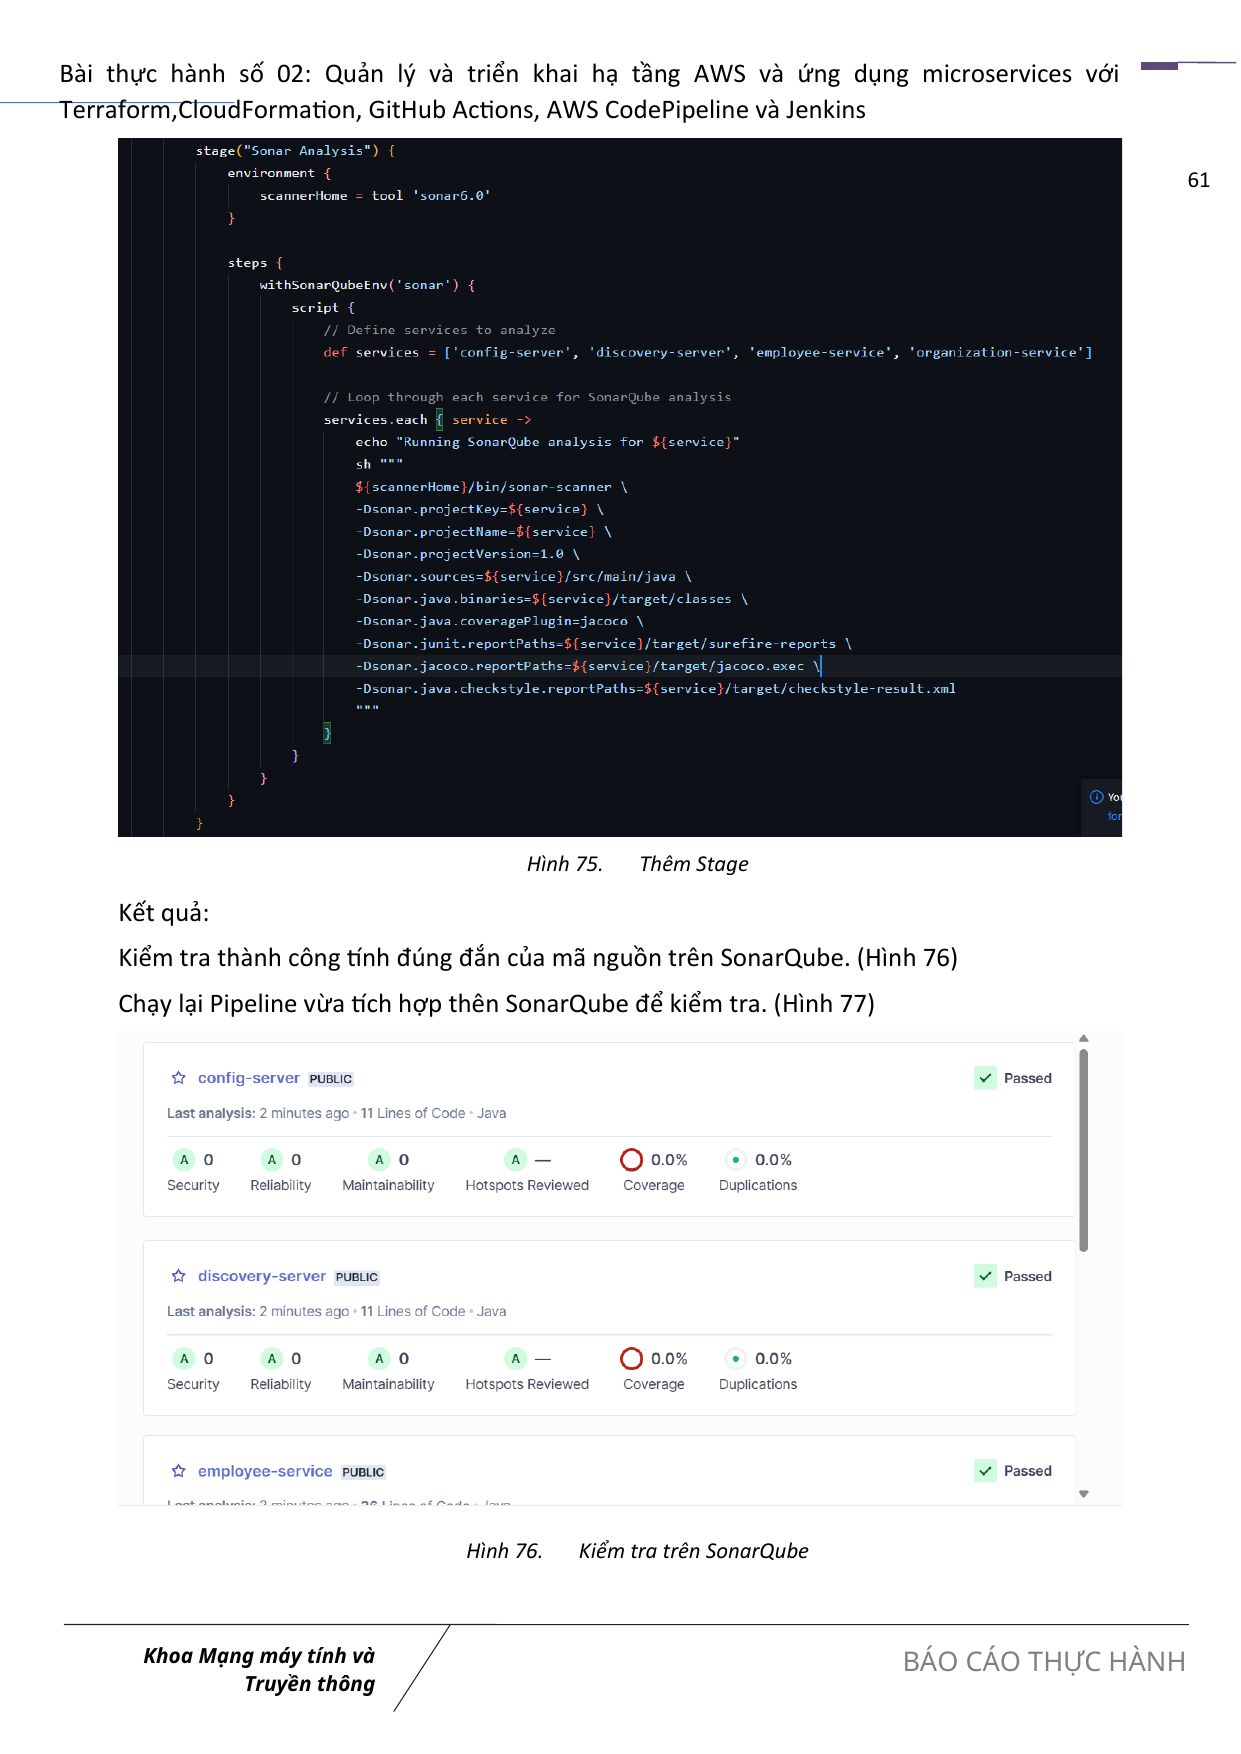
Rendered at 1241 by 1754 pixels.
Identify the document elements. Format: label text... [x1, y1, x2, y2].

text Chạy lại Pipeline vừa tích hợp thên SonarQube để kiểm tra. (Hình 77) [118, 986, 1122, 1019]
text Kết quả: [118, 895, 1122, 928]
text Kiểm tra trên SonarQube [156, 1536, 1122, 1564]
picture [118, 1031, 1123, 1524]
picture [118, 138, 1123, 837]
text Thêm Stage [156, 849, 1122, 877]
text Kiểm tra thành công tính đúng đắn của mã nguồn trên SonarQube. (Hình 76) [118, 941, 1122, 973]
